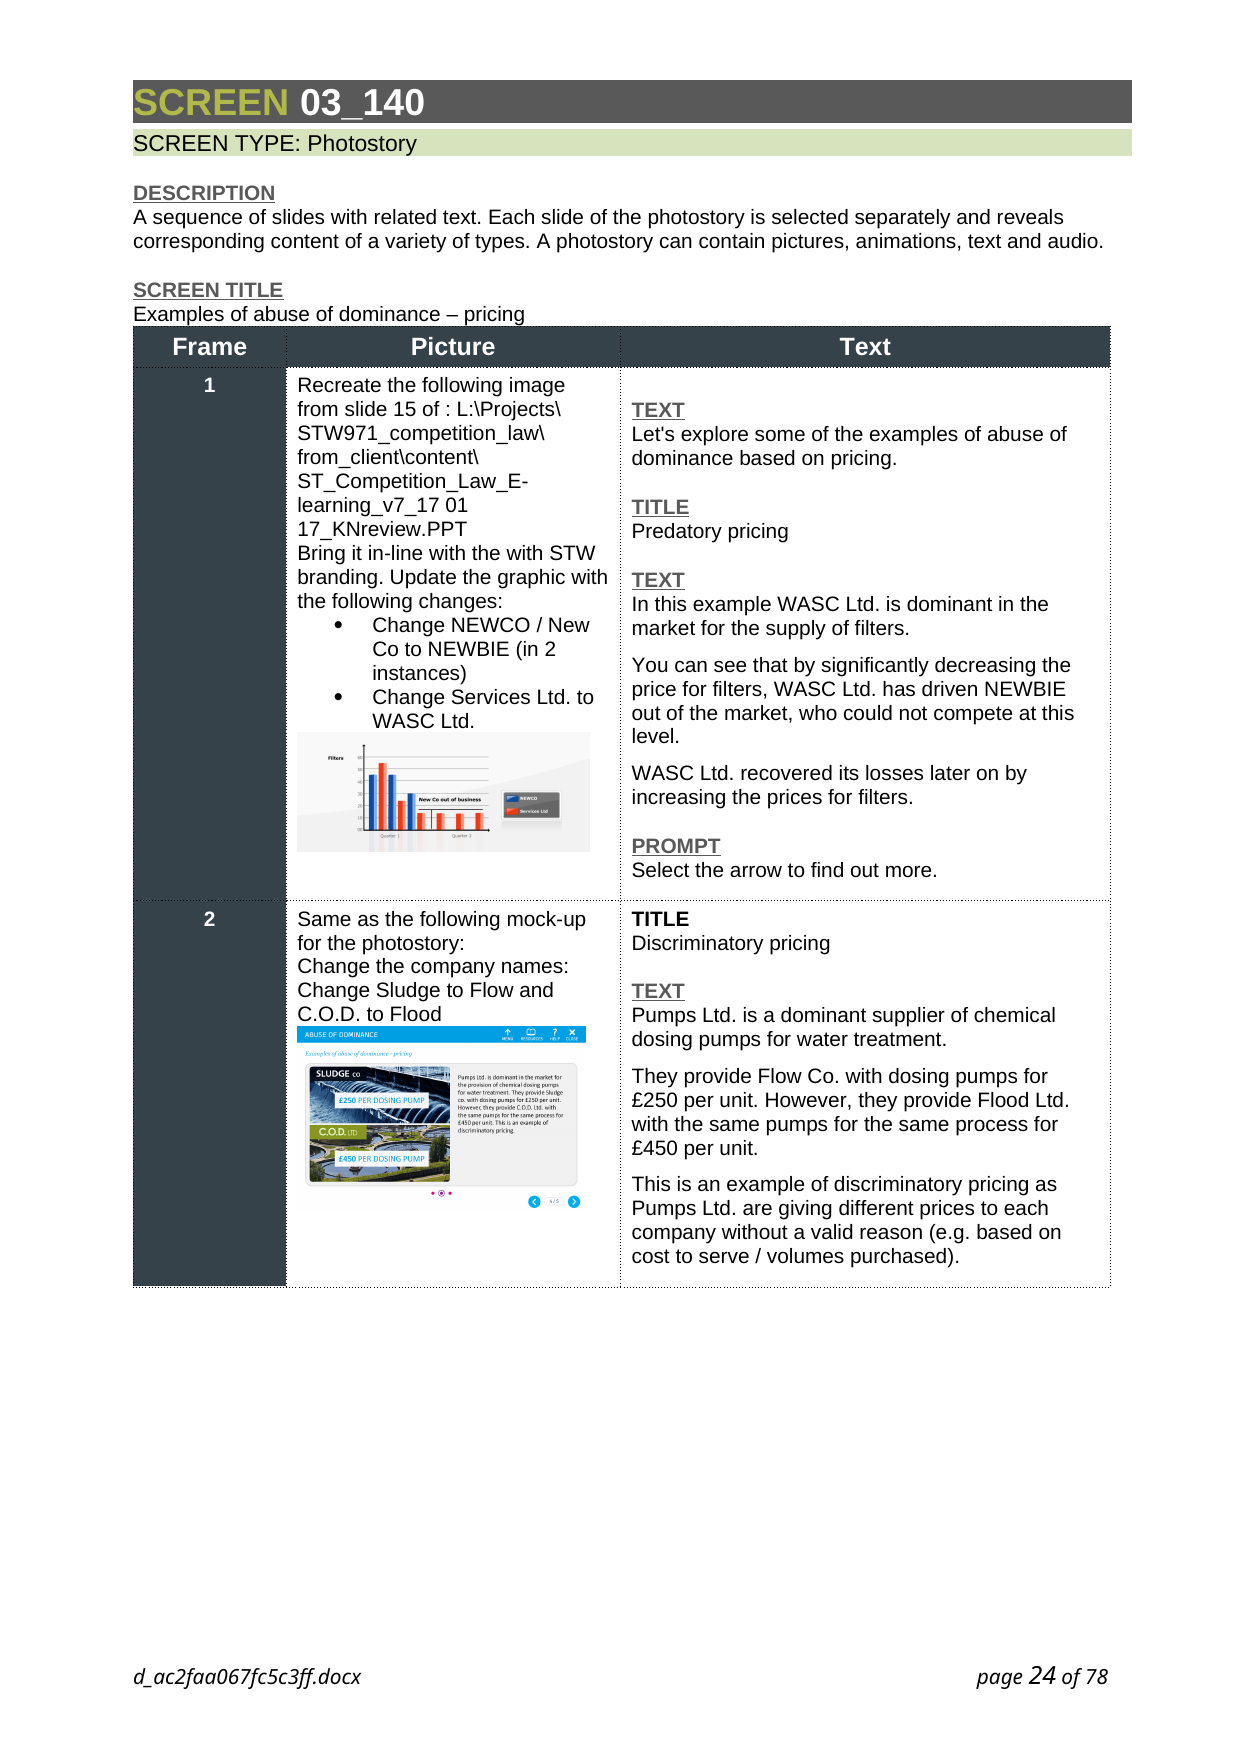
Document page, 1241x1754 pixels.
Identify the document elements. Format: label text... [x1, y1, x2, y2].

table_header Picture [286, 326, 620, 367]
text A sequence of slides with related text. Each slide of the photostory is selected separately and reveals corresponding content of a variety of types. A photostory can contain pictures, animations, text and audio. [133, 205, 1132, 253]
table_cell TEXT Let's explore some of the examples of abuse of dominance based on pricing. TITLE Predatory pricing TEXT In this example WASC Ltd. is dominant in the market for the supply of filters. You can see that by significantly decreasing the price for filters, WASC Ltd. has driven NEWBIE out of the market, who could not compete at this level. WASC Ltd. recovered its losses later on by increasing the prices for filters. PROMPT Select the arrow to find out more. [620, 367, 1110, 900]
table_header Frame [133, 326, 286, 367]
text SCREEN TITLE [133, 278, 1132, 302]
table_cell 1 [133, 367, 286, 900]
text SCREEN TYPE: Photostory [133, 129, 1132, 156]
table_cell Same as the following mock-up for the photostory: Change the company names: Change Sludge to Flow and C.O.D. to Flood [286, 900, 620, 1286]
picture [297, 1043, 586, 1211]
table_header Text [620, 326, 1110, 367]
text DESCRIPTION [133, 181, 1132, 205]
table_cell 2 [133, 900, 286, 1286]
table_cell TITLE Discriminatory pricing TEXT Pumps Ltd. is a dominant supplier of chemical dosing pumps for water treatment. They provide Flow Co. with dosing pumps for £250 per unit. However, they provide Flood Ltd. with the same pumps for the same process for £450 per unit. This is an example of discriminatory pricing as Pumps Ltd. are giving different prices to each company without a valid reason (e.g. based on cost to serve / volumes purchased). [620, 900, 1110, 1286]
text Examples of abuse of dominance – pricing [133, 302, 1132, 326]
subtitle SCREEN 03_140 [133, 80, 1132, 123]
picture [297, 732, 590, 852]
table_cell Recreate the following image from slide 15 of : L:\Projects\STW971_competition_law\from_client\content\ ST_Competition_Law_E-learning_v7_17 01 17_KNreview.PPT Bring it in-line with the with STW branding. Update the graphic with the following changes: Change NEWCO / New Co to NEWBIE (in 2 instances) Change Services Ltd. to WASC Ltd. [286, 367, 620, 900]
